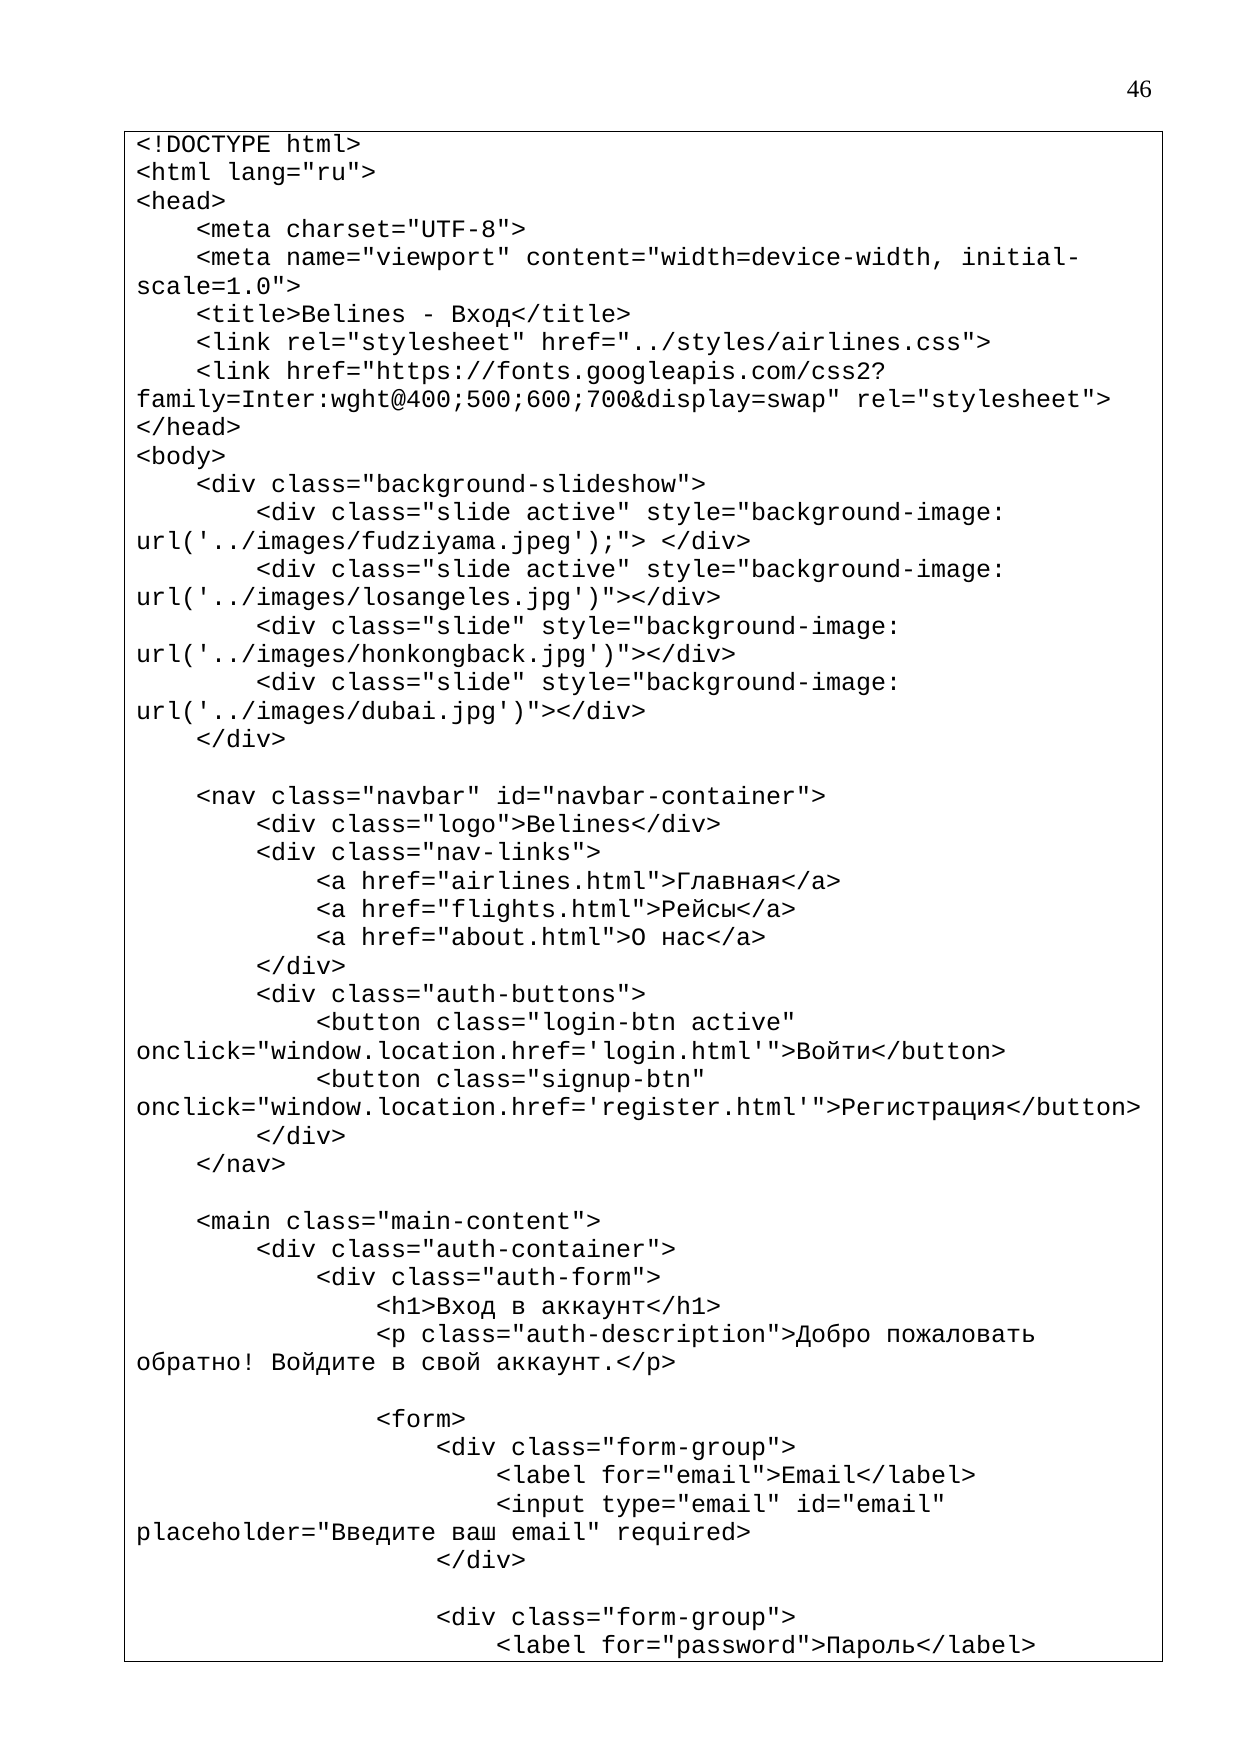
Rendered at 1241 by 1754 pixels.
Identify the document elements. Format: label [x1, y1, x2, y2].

table_header [125, 132, 1162, 1661]
